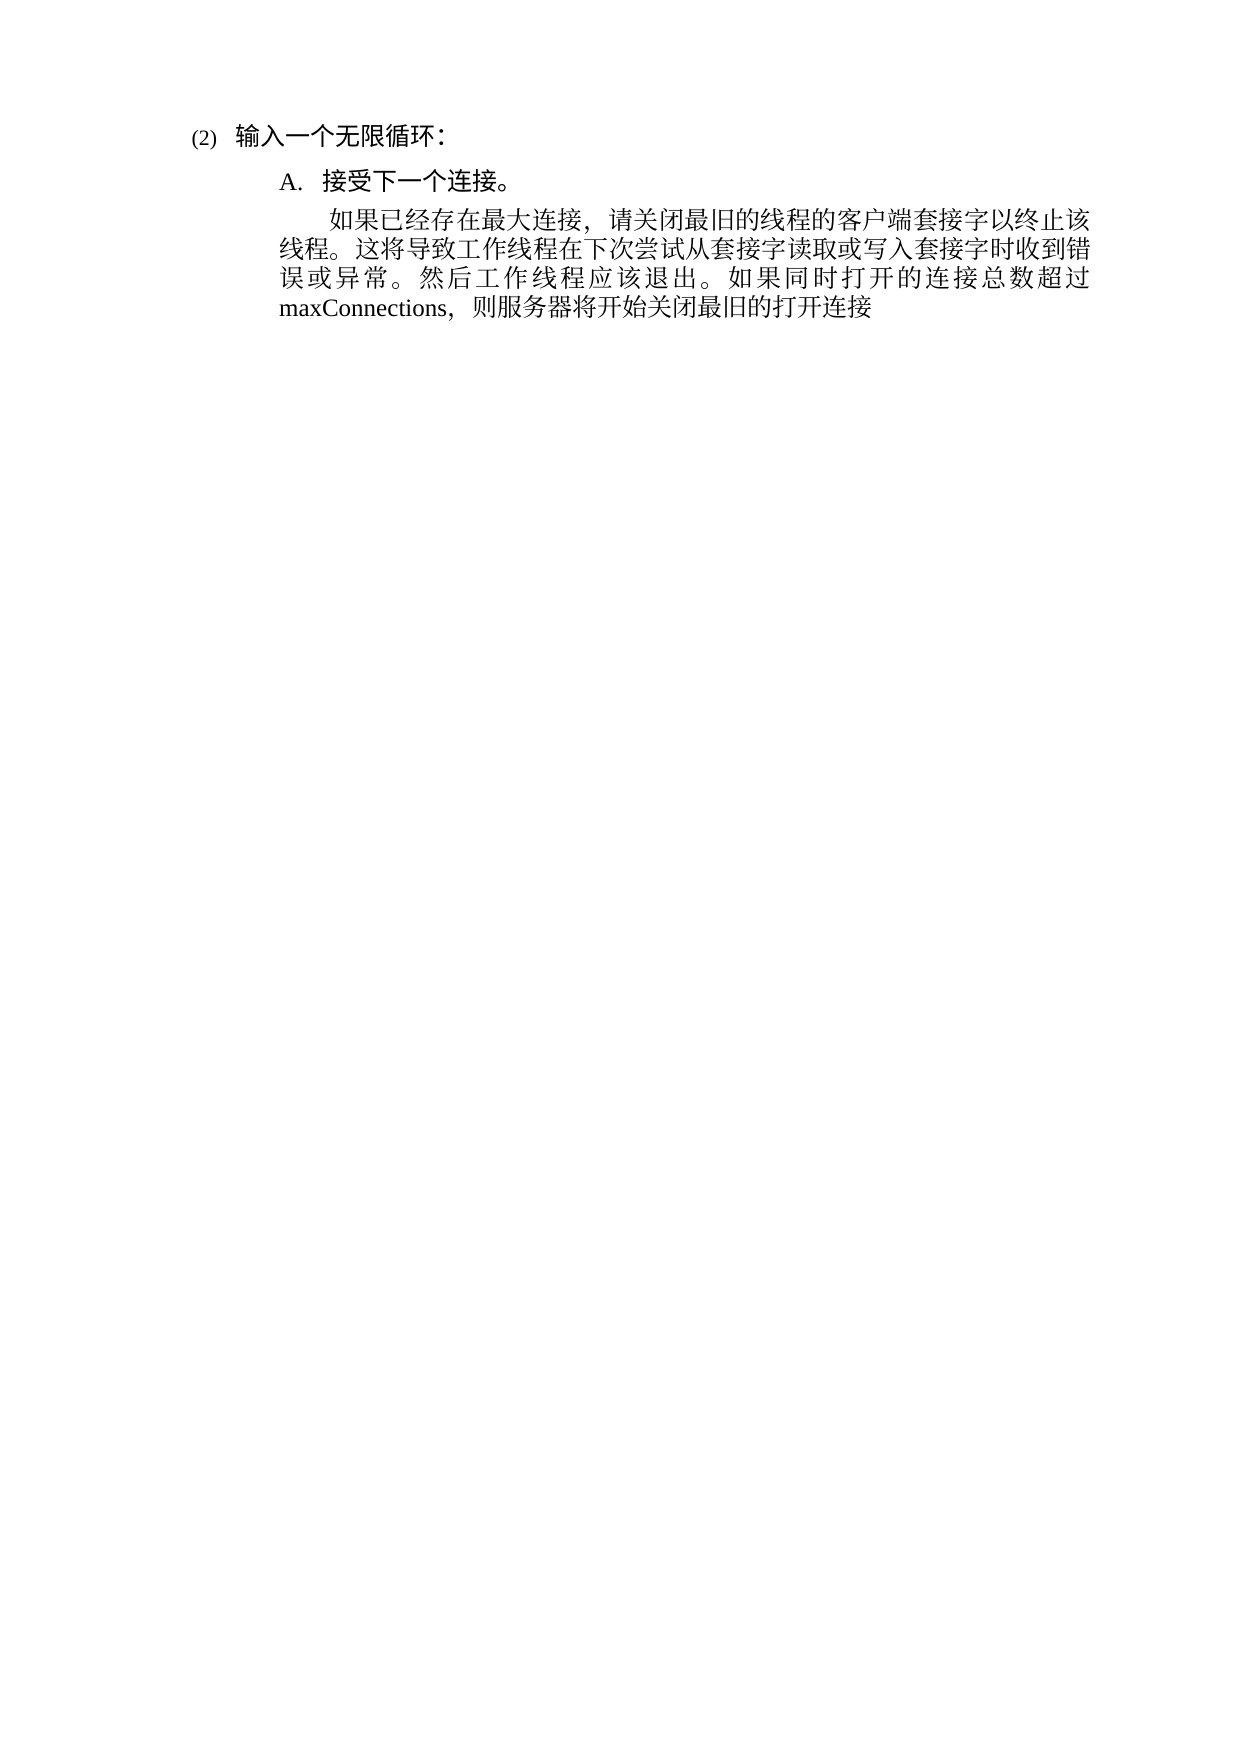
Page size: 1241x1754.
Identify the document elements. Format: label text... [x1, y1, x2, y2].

list 输入一个无限循环： [191, 117, 1107, 153]
list 接受下一个连接。 [279, 161, 1107, 198]
text 如果已经存在最大连接，请关闭最旧的线程的客户端套接字以终止该线程。这将导致工作线程在下次尝试从套接字读取或写入套接字时收到错误或异常。然后工作线程应该退出。如果同时打开的连接总数超过maxConnections，则服务器将开始关闭最旧的打开连接 [279, 206, 1093, 321]
